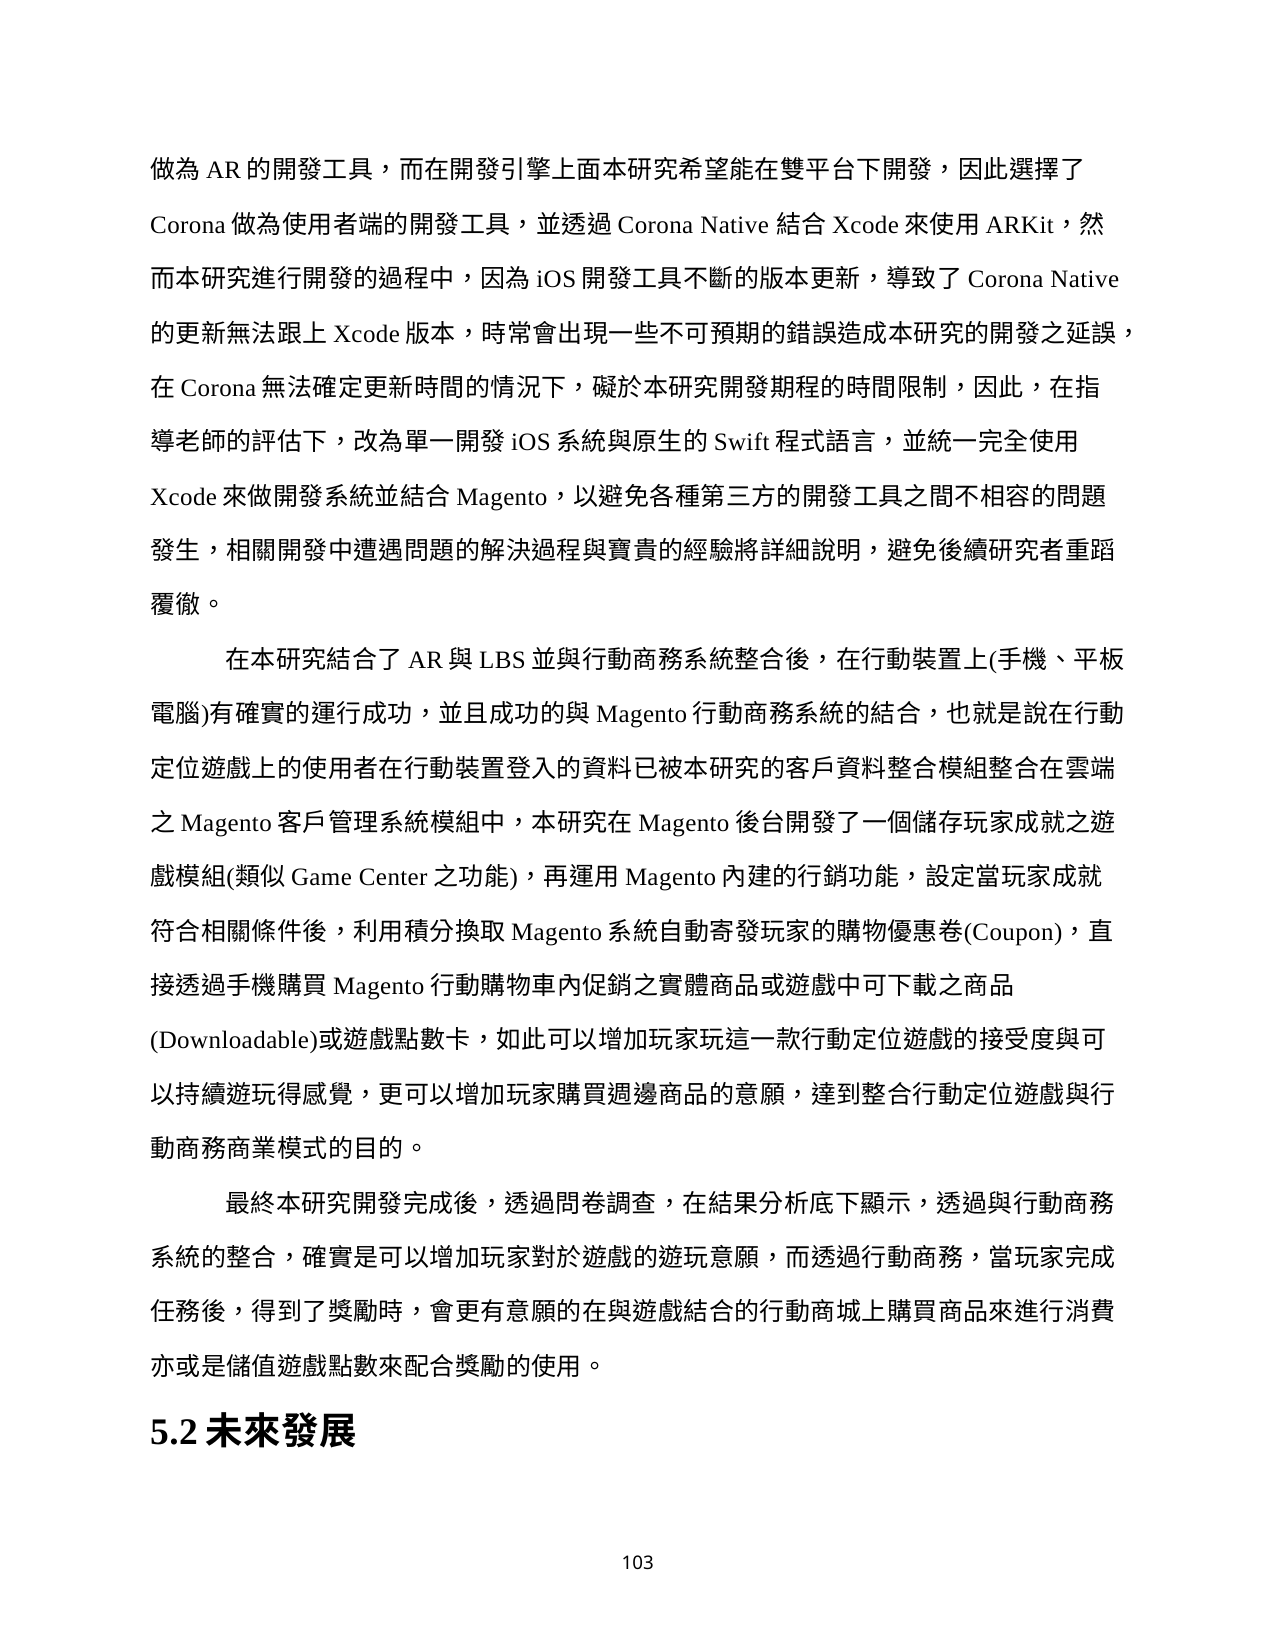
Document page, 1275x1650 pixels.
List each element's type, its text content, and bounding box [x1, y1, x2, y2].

text 5.2未來發展 [150, 1401, 1125, 1455]
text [150, 150, 1125, 1382]
